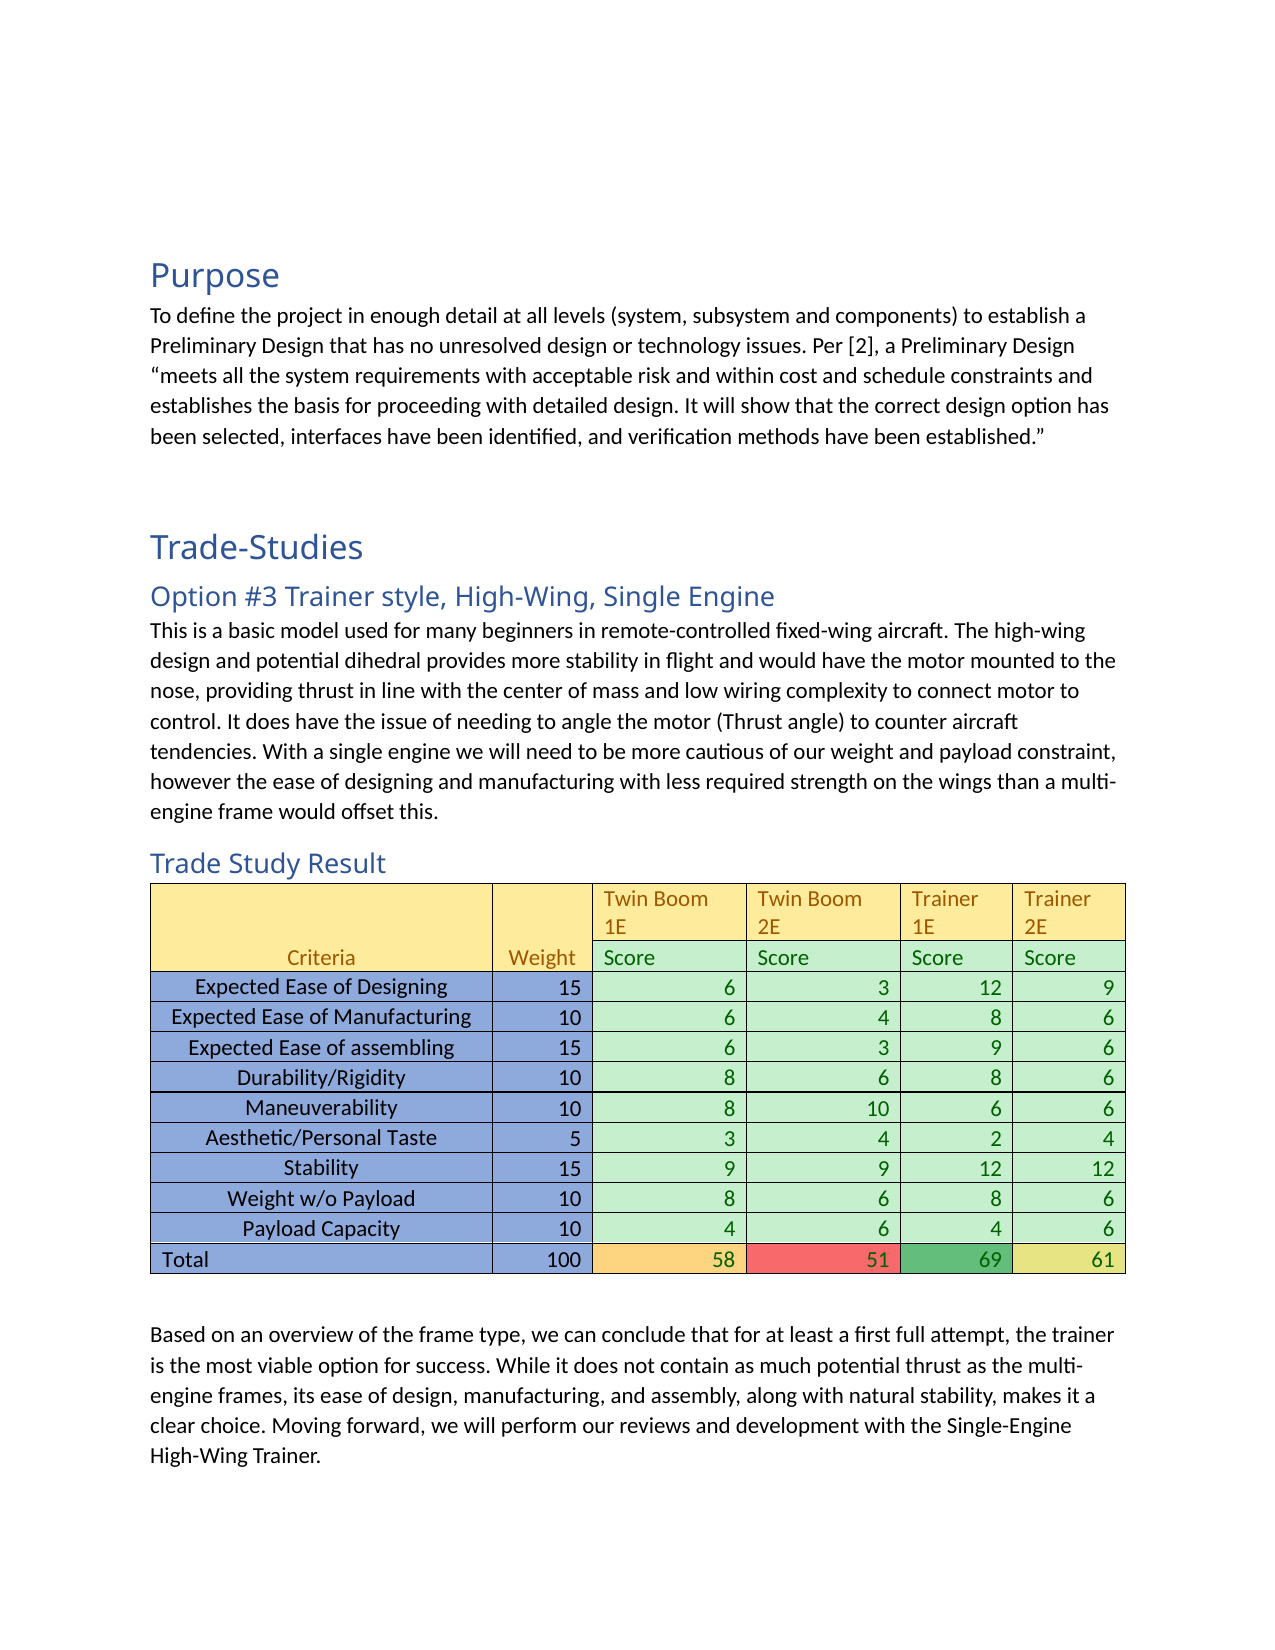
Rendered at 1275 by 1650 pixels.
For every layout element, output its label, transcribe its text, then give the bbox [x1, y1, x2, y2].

table_cell Maneuverability [151, 1093, 492, 1122]
table_cell 6 [747, 1062, 900, 1091]
table_cell Durability/Rigidity [151, 1062, 492, 1091]
table_cell 4 [901, 1213, 1012, 1242]
text Based on an overview of the frame type, we can conclude that for at least a first full attempt, the trainer is the most viable option for success. While it does not contain as much potential thrust as the multi-engine frames, its ease of design, manufacturing, and assembly, along with natural stability, makes it a clear choice. Moving forward, we will perform our reviews and development with the Single-Engine High-Wing Trainer. [150, 1321, 1125, 1469]
subtitle Purpose [150, 252, 1125, 297]
table_cell 10 [747, 1093, 900, 1122]
table_header Trainer 2E [1013, 884, 1125, 940]
table_cell 8 [901, 1062, 1012, 1091]
table_cell 6 [1013, 1213, 1125, 1242]
table_cell 58 [593, 1244, 746, 1273]
table_cell Expected Ease of Manufacturing [151, 1002, 492, 1031]
table_cell Aesthetic/Personal Taste [151, 1123, 492, 1152]
table_cell 4 [747, 1123, 900, 1152]
table_cell 69 [901, 1244, 1012, 1273]
table_cell Weight w/o Payload [151, 1183, 492, 1212]
table_cell 10 [493, 1093, 592, 1122]
table_cell 51 [747, 1244, 900, 1273]
table_cell 61 [1013, 1244, 1125, 1273]
table_cell 6 [593, 1002, 746, 1031]
table_header Weight [493, 884, 592, 971]
table_cell 12 [1013, 1153, 1125, 1182]
table_cell Total [151, 1244, 492, 1273]
subtitle Trade Study Result [150, 844, 1125, 881]
table_cell 10 [493, 1183, 592, 1212]
table_cell 4 [747, 1002, 900, 1031]
table_cell 12 [901, 1153, 1012, 1182]
table_cell 9 [1013, 972, 1125, 1001]
table_cell Score [901, 941, 1012, 971]
table_cell Score [747, 941, 900, 971]
table_cell 4 [593, 1213, 746, 1242]
table_cell 15 [493, 1032, 592, 1061]
table_cell 8 [593, 1062, 746, 1091]
table_cell 6 [1013, 1183, 1125, 1212]
table_cell 10 [493, 1002, 592, 1031]
table_cell 8 [593, 1093, 746, 1122]
table_cell 6 [747, 1183, 900, 1212]
table_cell 6 [593, 972, 746, 1001]
table_cell 15 [493, 972, 592, 1001]
table_cell Expected Ease of Designing [151, 972, 492, 1001]
table_header Criteria [151, 884, 492, 971]
table_cell 10 [493, 1213, 592, 1242]
table_cell 6 [1013, 1032, 1125, 1061]
table_cell Payload Capacity [151, 1213, 492, 1242]
table_cell 3 [747, 1032, 900, 1061]
table_cell 12 [901, 972, 1012, 1001]
subtitle Option #3 Trainer style, High-Wing, Single Engine [150, 577, 1125, 614]
table_cell 3 [593, 1123, 746, 1152]
table_cell 6 [901, 1093, 1012, 1122]
table_cell 3 [747, 972, 900, 1001]
table_cell 15 [493, 1153, 592, 1182]
table_cell Score [593, 941, 746, 971]
table_cell Stability [151, 1153, 492, 1182]
table_cell 2 [901, 1123, 1012, 1152]
table_cell 6 [1013, 1093, 1125, 1122]
table_cell 9 [593, 1153, 746, 1182]
table_cell Expected Ease of assembling [151, 1032, 492, 1061]
table_cell 6 [747, 1213, 900, 1242]
table_cell 8 [901, 1183, 1012, 1212]
table_cell 6 [1013, 1062, 1125, 1091]
table_cell 8 [901, 1002, 1012, 1031]
table_cell 9 [901, 1032, 1012, 1061]
table_cell 10 [493, 1062, 592, 1091]
subtitle Trade-Studies [150, 524, 1125, 569]
text This is a basic model used for many beginners in remote-controlled fixed-wing aircraft. The high-wing design and potential dihedral provides more stability in flight and would have the motor mounted to the nose, providing thrust in line with the center of mass and low wiring complexity to connect motor to control. It does have the issue of needing to angle the motor (Thrust angle) to counter aircraft tendencies. With a single engine we will need to be more cautious of our weight and payload constraint, however the ease of designing and manufacturing with less required strength on the wings than a multi-engine frame would offset this. [150, 616, 1125, 825]
table_cell 9 [747, 1153, 900, 1182]
text To define the project in enough detail at all levels (system, subsystem and components) to establish a Preliminary Design that has no unresolved design or technology issues. Per [2], a Preliminary Design “meets all the system requirements with acceptable risk and within cost and schedule constraints and establishes the basis for proceeding with detailed design. It will show that the correct design option has been selected, interfaces have been identified, and verification methods have been established.” [150, 301, 1125, 450]
table_header Twin Boom 1E [593, 884, 746, 940]
table_cell 6 [1013, 1002, 1125, 1031]
table_header Trainer 1E [901, 884, 1012, 940]
table_cell 6 [593, 1032, 746, 1061]
table_cell 100 [493, 1244, 592, 1273]
table_cell 5 [493, 1123, 592, 1152]
table_cell 4 [1013, 1123, 1125, 1152]
table_header Twin Boom 2E [747, 884, 900, 940]
table_cell 8 [593, 1183, 746, 1212]
table_cell Score [1013, 941, 1125, 971]
